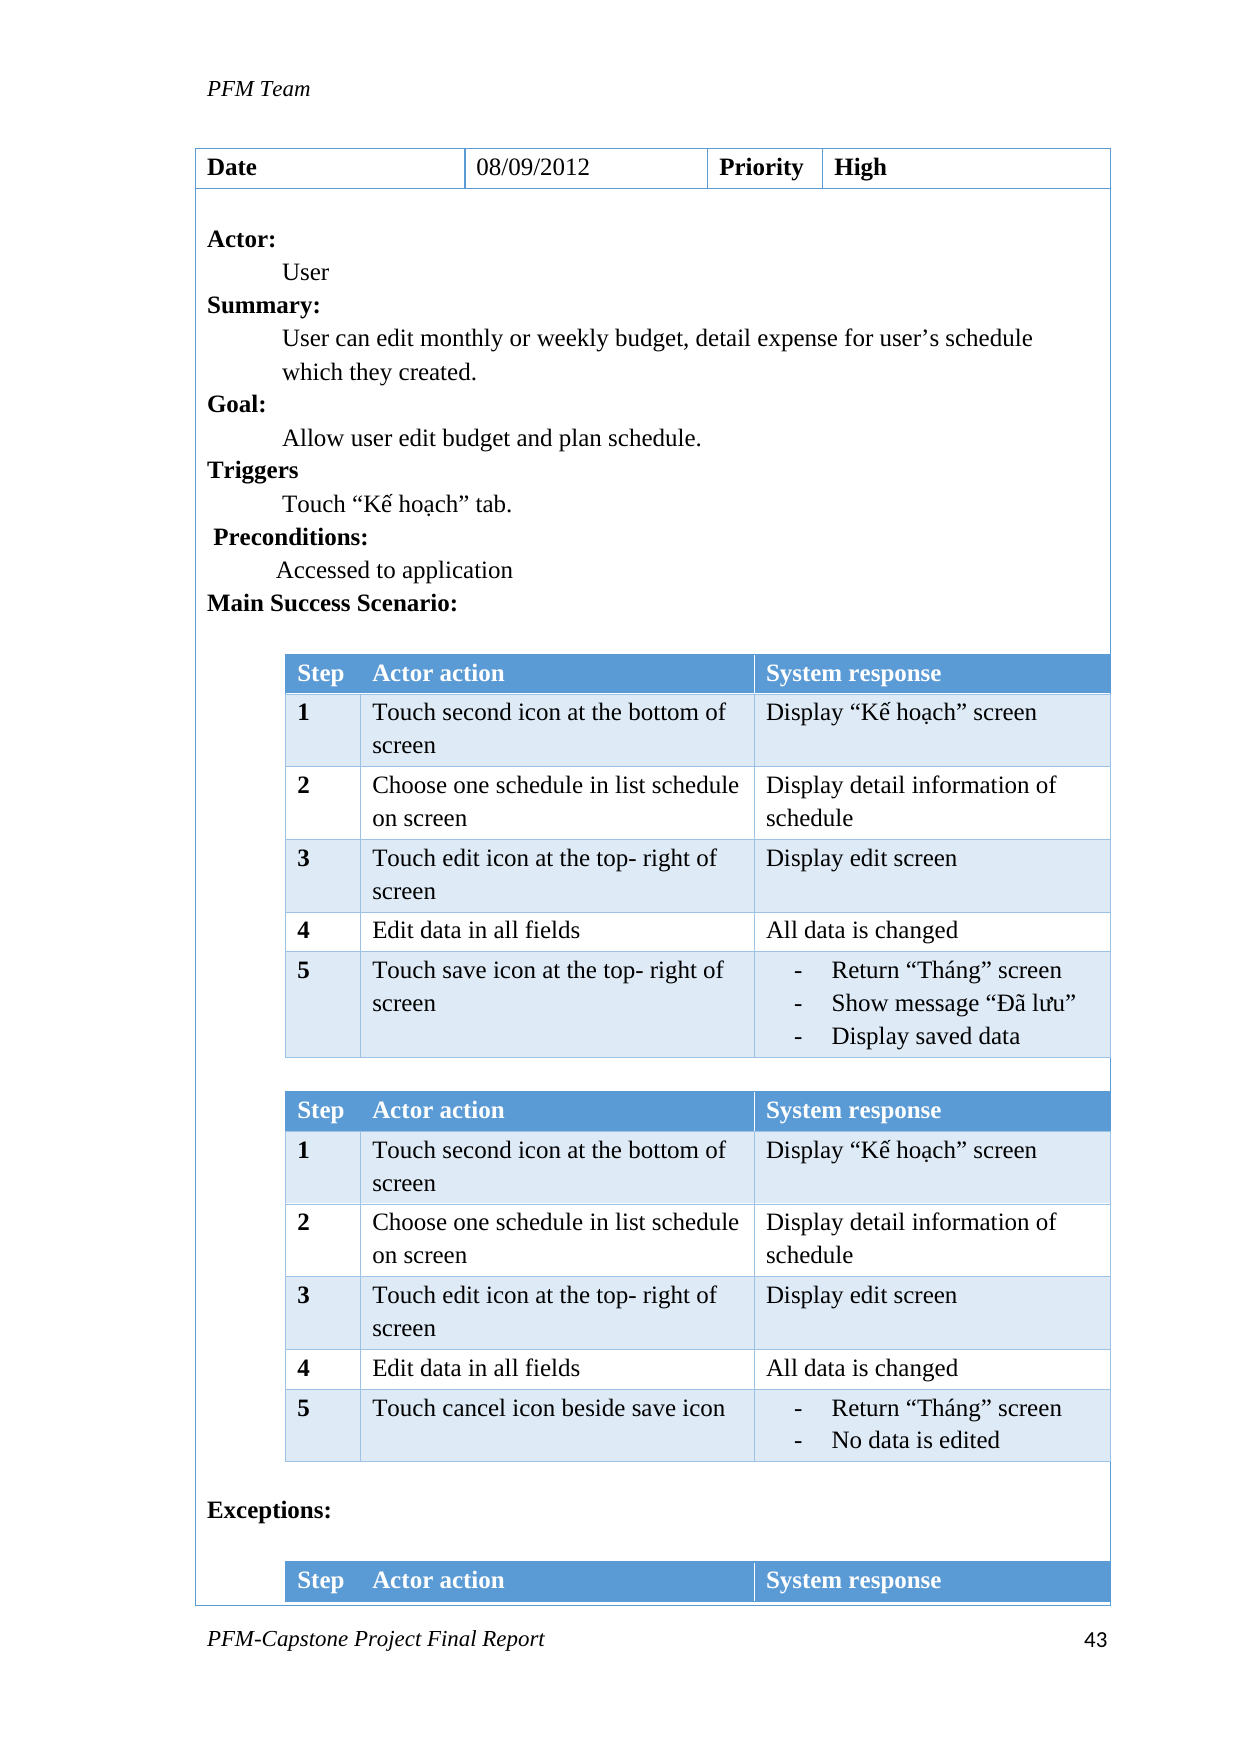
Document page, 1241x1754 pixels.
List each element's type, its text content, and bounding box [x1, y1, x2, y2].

table_cell 08/09/2012 [466, 149, 707, 187]
table_cell High [823, 149, 1110, 187]
table_cell Date [196, 149, 464, 187]
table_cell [196, 189, 1110, 1605]
table_cell Priority [708, 149, 822, 187]
